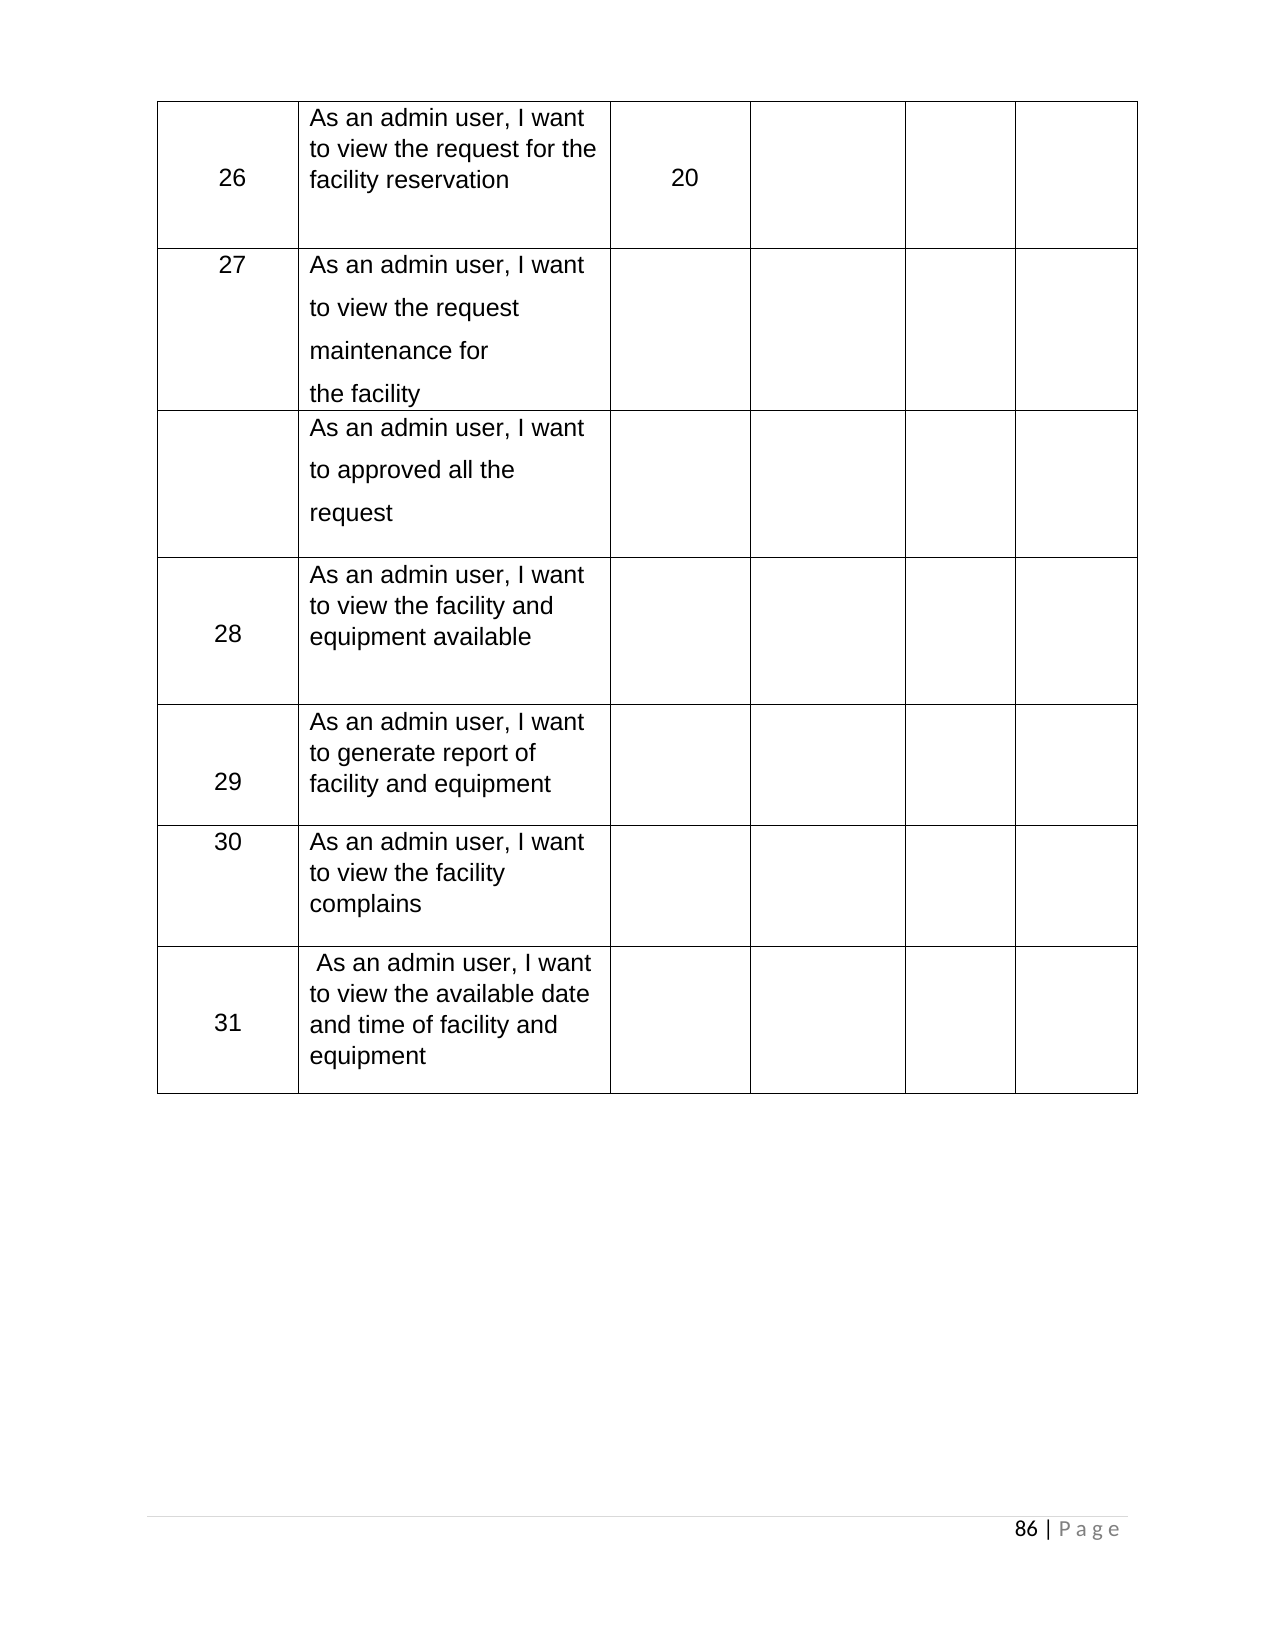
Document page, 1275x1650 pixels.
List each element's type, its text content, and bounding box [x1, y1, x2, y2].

table_cell [611, 558, 750, 704]
table_cell [611, 705, 750, 825]
table_cell 31 [158, 947, 298, 1093]
table_cell [906, 705, 1015, 825]
table_cell [751, 705, 905, 825]
table_cell [1016, 558, 1137, 704]
table_cell [751, 947, 905, 1093]
table_cell [906, 102, 1015, 248]
table_cell [1016, 249, 1137, 410]
table_cell [158, 411, 298, 557]
table_cell [1016, 705, 1137, 825]
table_cell [1016, 102, 1137, 248]
table_cell As an admin user, I want to view the available date and time of facility and equipment [299, 947, 610, 1093]
table_cell As an admin user, I want to view the request maintenance for the facility [299, 249, 610, 410]
table_cell [1016, 826, 1137, 946]
table_cell [1016, 947, 1137, 1093]
table_cell [611, 947, 750, 1093]
table_cell As an admin user, I want to generate report of facility and equipment [299, 705, 610, 825]
table_cell 29 [158, 705, 298, 825]
table_cell As an admin user, I want to view the facility complains [299, 826, 610, 946]
table_cell [751, 558, 905, 704]
table_cell [611, 411, 750, 557]
table_cell [751, 411, 905, 557]
table_cell 27 [158, 249, 298, 410]
table_cell 26 [158, 102, 298, 248]
table_cell As an admin user, I want to view the request for the facility reservation [299, 102, 610, 248]
table_cell [1016, 411, 1137, 557]
table_cell 28 [158, 558, 298, 704]
table_cell [906, 411, 1015, 557]
table_cell [751, 826, 905, 946]
table_cell [751, 102, 905, 248]
table_cell As an admin user, I want to view the facility and equipment available [299, 558, 610, 704]
table_cell [611, 249, 750, 410]
table_cell As an admin user, I want to approved all the request [299, 411, 610, 557]
table_cell [906, 249, 1015, 410]
table_cell [611, 826, 750, 946]
table_cell 20 [611, 102, 750, 248]
table_cell [906, 826, 1015, 946]
table_cell [751, 249, 905, 410]
table_cell [906, 947, 1015, 1093]
table_cell 30 [158, 826, 298, 946]
table_cell [906, 558, 1015, 704]
